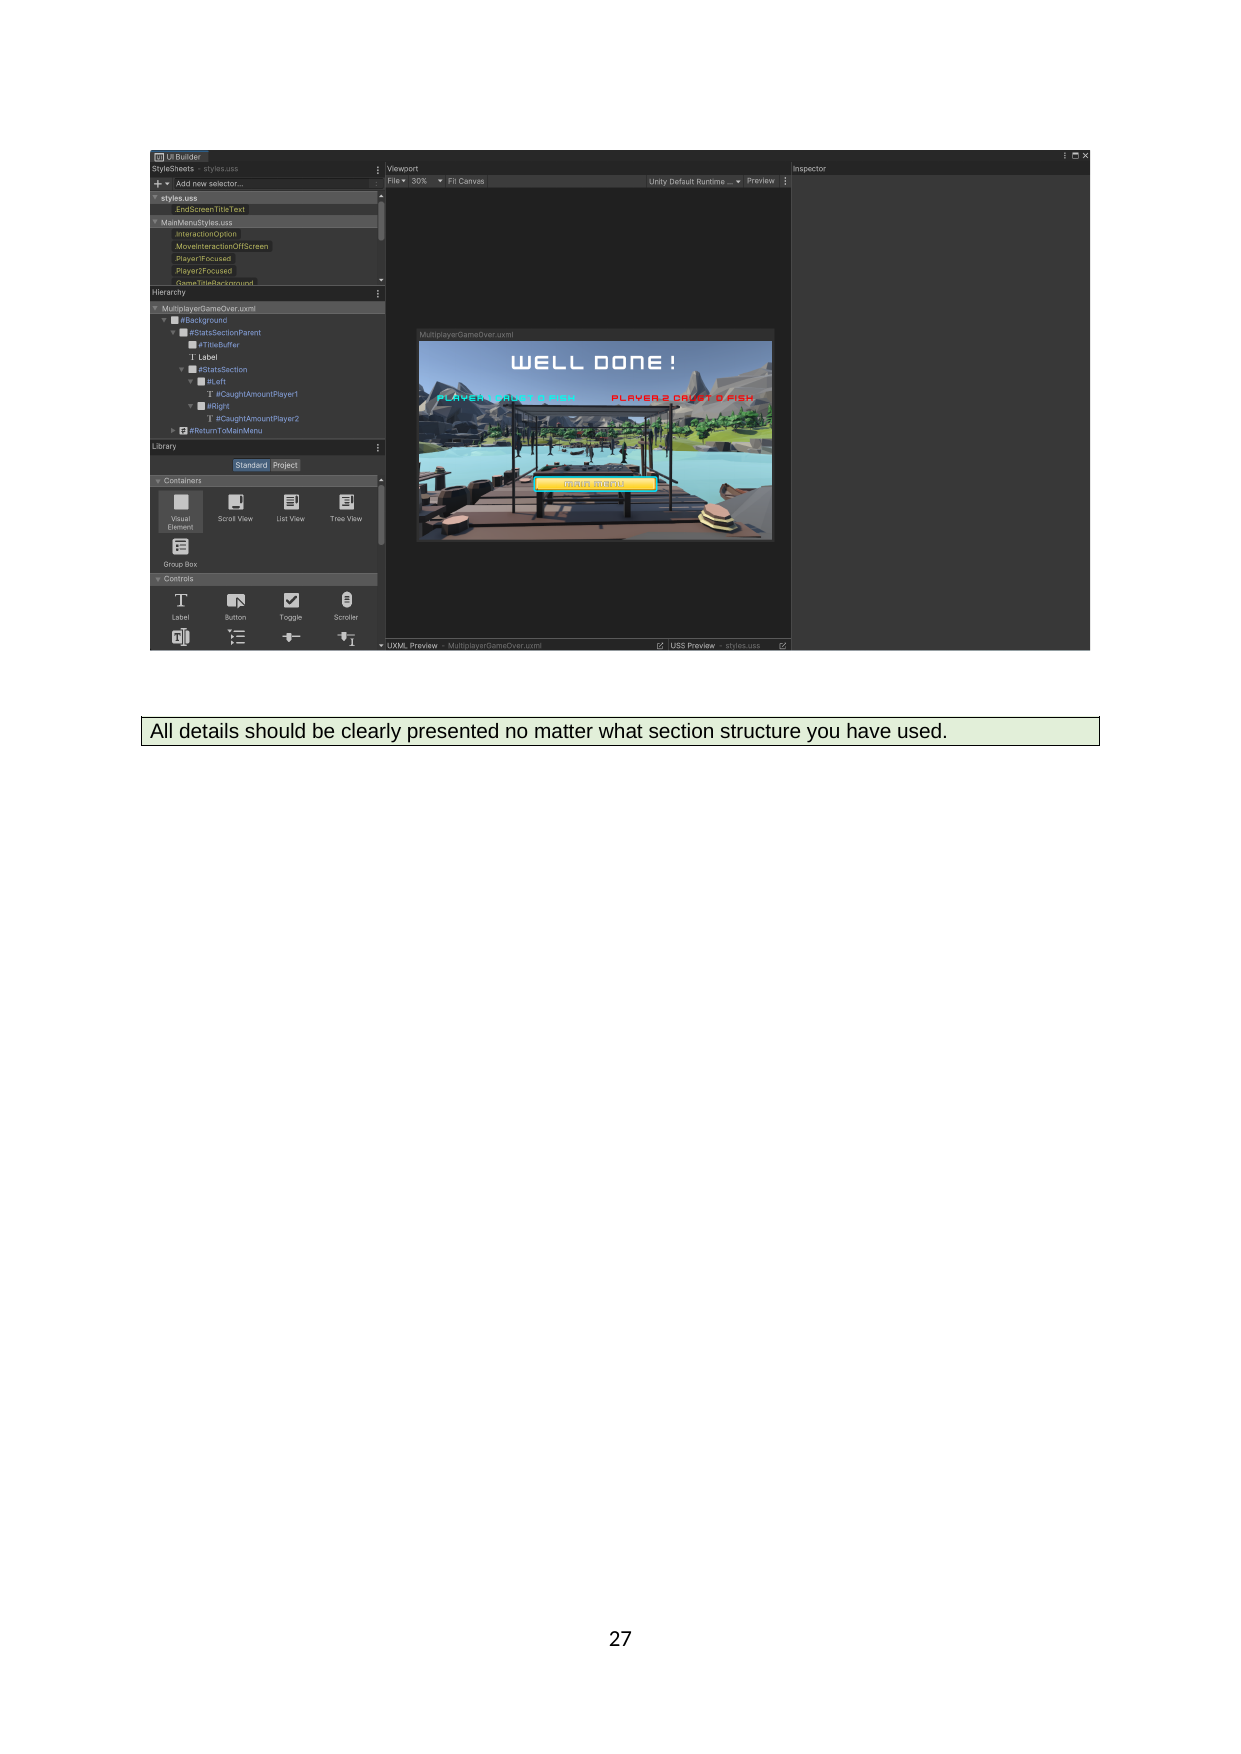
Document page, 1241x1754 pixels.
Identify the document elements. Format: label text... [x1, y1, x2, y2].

text All details should be clearly presented no matter what section structure you have used. [142, 718, 1099, 745]
picture [150, 150, 1091, 651]
